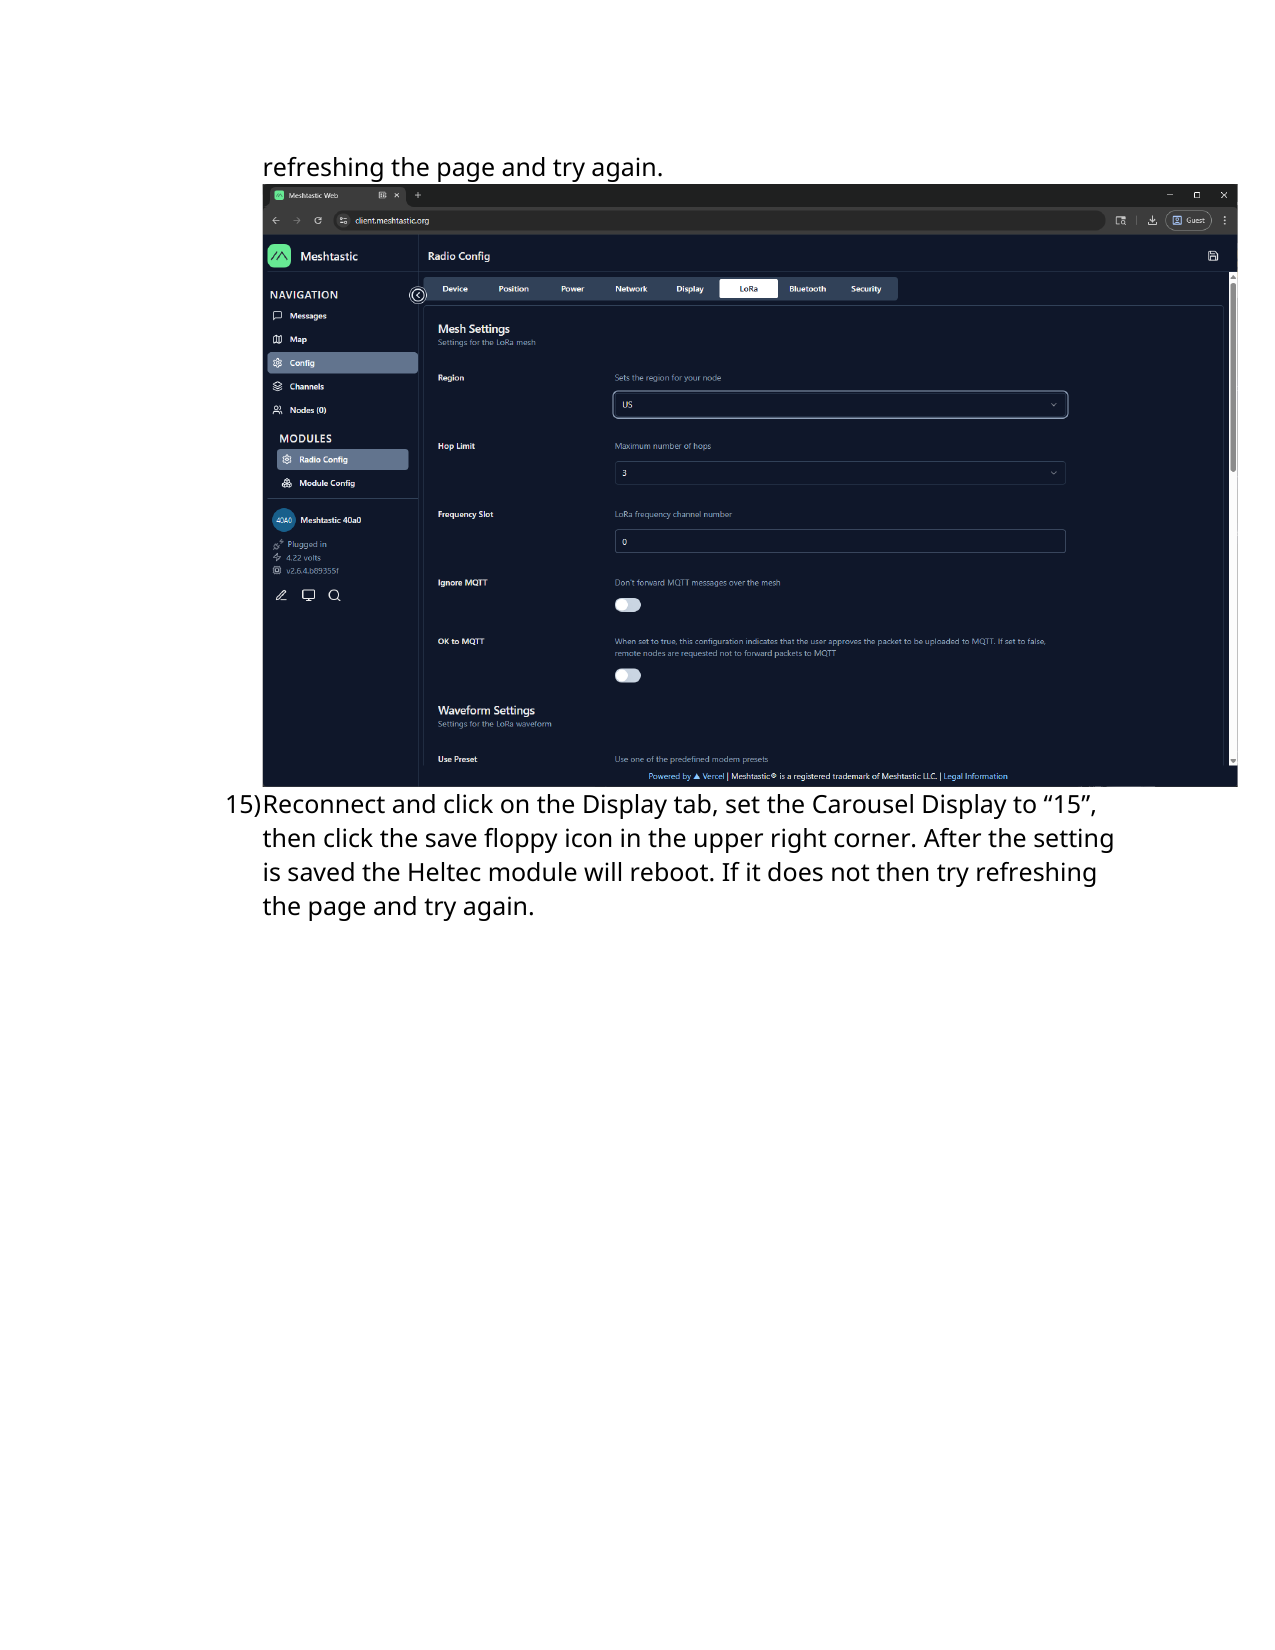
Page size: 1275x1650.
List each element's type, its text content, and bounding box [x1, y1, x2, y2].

list Reconnect and click on the Display tab, set the Carousel Display to “15”, then click the save floppy icon in the upper right corner. After the setting is saved the Heltec module will reboot. If it does not then try refreshing the page and try again. [225, 787, 1125, 923]
picture [262, 184, 1238, 787]
